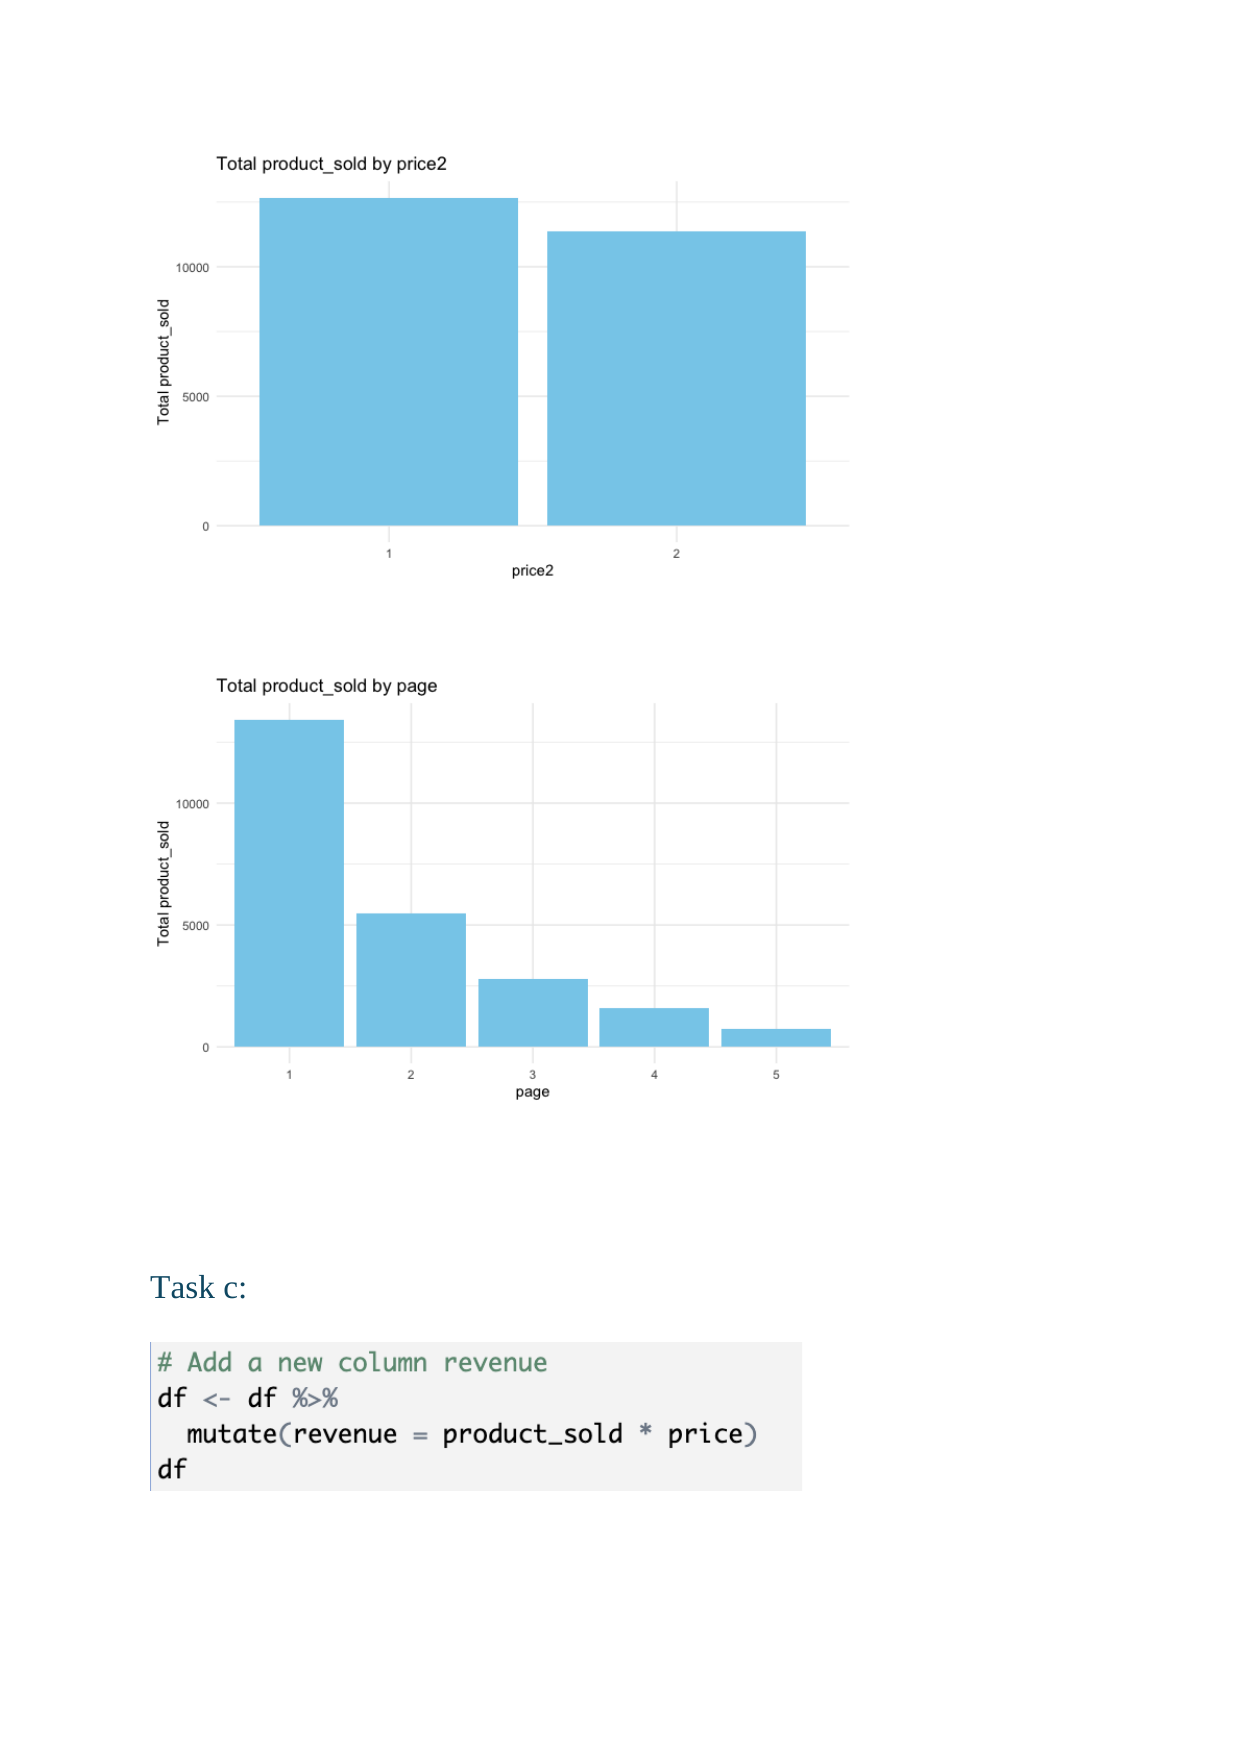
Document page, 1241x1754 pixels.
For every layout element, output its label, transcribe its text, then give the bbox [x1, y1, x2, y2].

picture [150, 671, 857, 1107]
subtitle Task c: [150, 1267, 1090, 1306]
picture [150, 150, 857, 586]
picture [150, 1342, 803, 1491]
